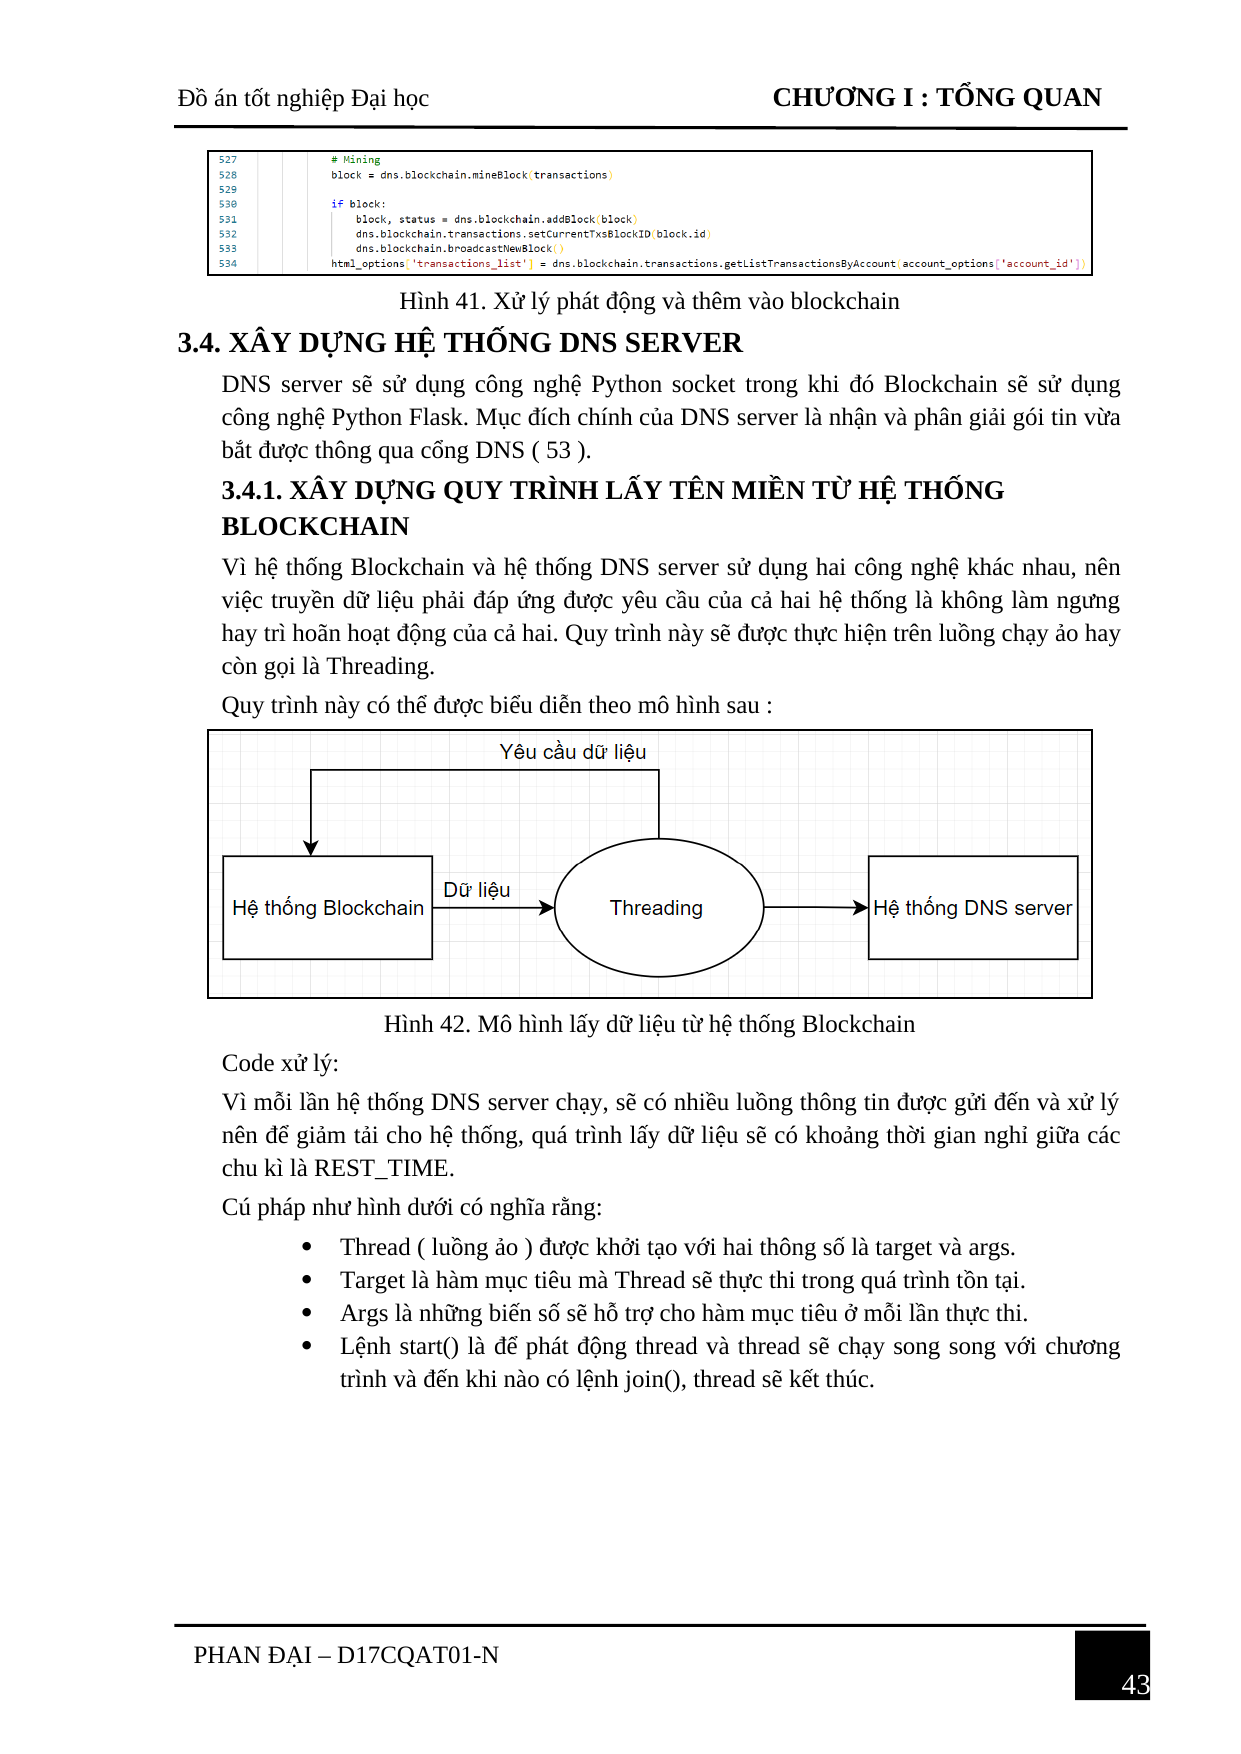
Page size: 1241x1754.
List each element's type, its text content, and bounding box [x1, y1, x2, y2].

picture [209, 731, 1091, 997]
subtitle 3.4. XÂY DỰNG HỆ THỐNG DNS SERVER [177, 325, 1122, 358]
text Hình 41. Xử lý phát động và thêm vào blockchain [177, 286, 1122, 315]
text Code xử lý: [222, 1048, 1122, 1077]
text Hình 42. Mô hình lấy dữ liệu từ hệ thống Blockchain [177, 1009, 1122, 1038]
text Vì mỗi lần hệ thống DNS server chạy, sẽ có nhiều luồng thông tin được gửi đến và xử lý nên để giảm tải cho hệ thống, quá trình lấy dữ liệu sẽ có khoảng thời gian nghỉ giữa các chu kì là REST_TIME. [222, 1087, 1122, 1182]
text Cú pháp như hình dưới có nghĩa rằng: [222, 1192, 1122, 1221]
text Quy trình này có thể được biểu diễn theo mô hình sau : [221, 690, 1122, 719]
list Target là hàm mục tiêu mà Thread sẽ thực thi trong quá trình tồn tại. [302, 1265, 1122, 1293]
subtitle 3.4.1. XÂY DỰNG QUY TRÌNH LẤY TÊN MIỀN TỪ HỆ THỐNG BLOCKCHAIN [221, 474, 1122, 541]
picture [209, 152, 1091, 274]
list Lệnh start() là để phát động thread và thread sẽ chạy song song với chương trình và đến khi nào có lệnh join(), thread sẽ kết thúc. [302, 1331, 1122, 1393]
list Thread ( luồng ảo ) được khởi tạo với hai thông số là target và args. [302, 1232, 1122, 1261]
text Vì hệ thống Blockchain và hệ thống DNS server sử dụng hai công nghệ khác nhau, nên việc truyền dữ liệu phải đáp ứng được yêu cầu của cả hai hệ thống là không làm ngưng hay trì hoãn hoạt động của cả hai. Quy trình này sẽ được thực hiện trên luồng chạy ảo hay còn gọi là Threading. [221, 552, 1122, 679]
text DNS server sẽ sử dụng công nghệ Python socket trong khi đó Blockchain sẽ sử dụng công nghệ Python Flask. Mục đích chính của DNS server là nhận và phân giải gói tin vừa bắt được thông qua cổng DNS ( 53 ). [221, 369, 1122, 463]
list Args là những biến số sẽ hỗ trợ cho hàm mục tiêu ở mỗi lần thực thi. [302, 1298, 1122, 1327]
